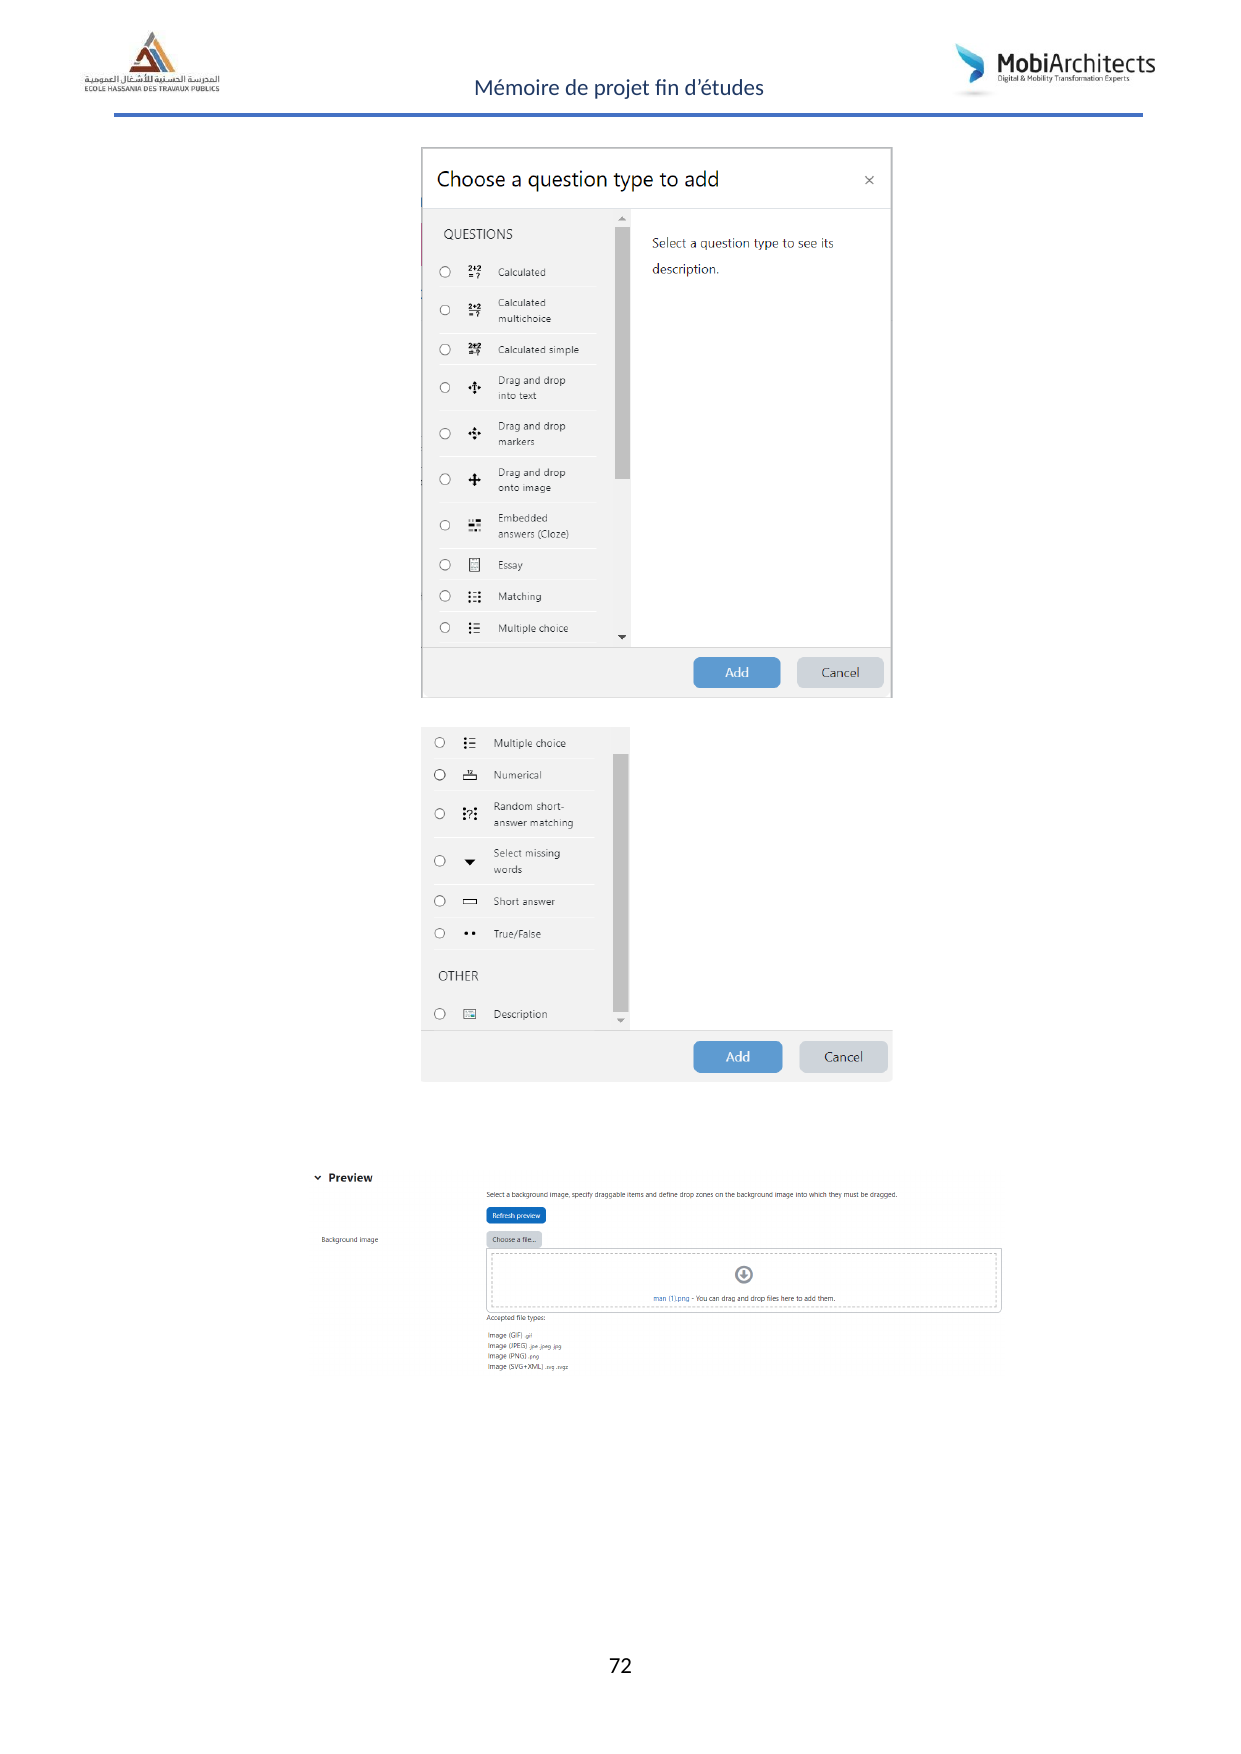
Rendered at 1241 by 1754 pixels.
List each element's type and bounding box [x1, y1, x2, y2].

picture [952, 43, 1155, 98]
picture [308, 1170, 1006, 1376]
picture [80, 30, 220, 93]
picture [421, 147, 893, 698]
picture [421, 727, 893, 1082]
